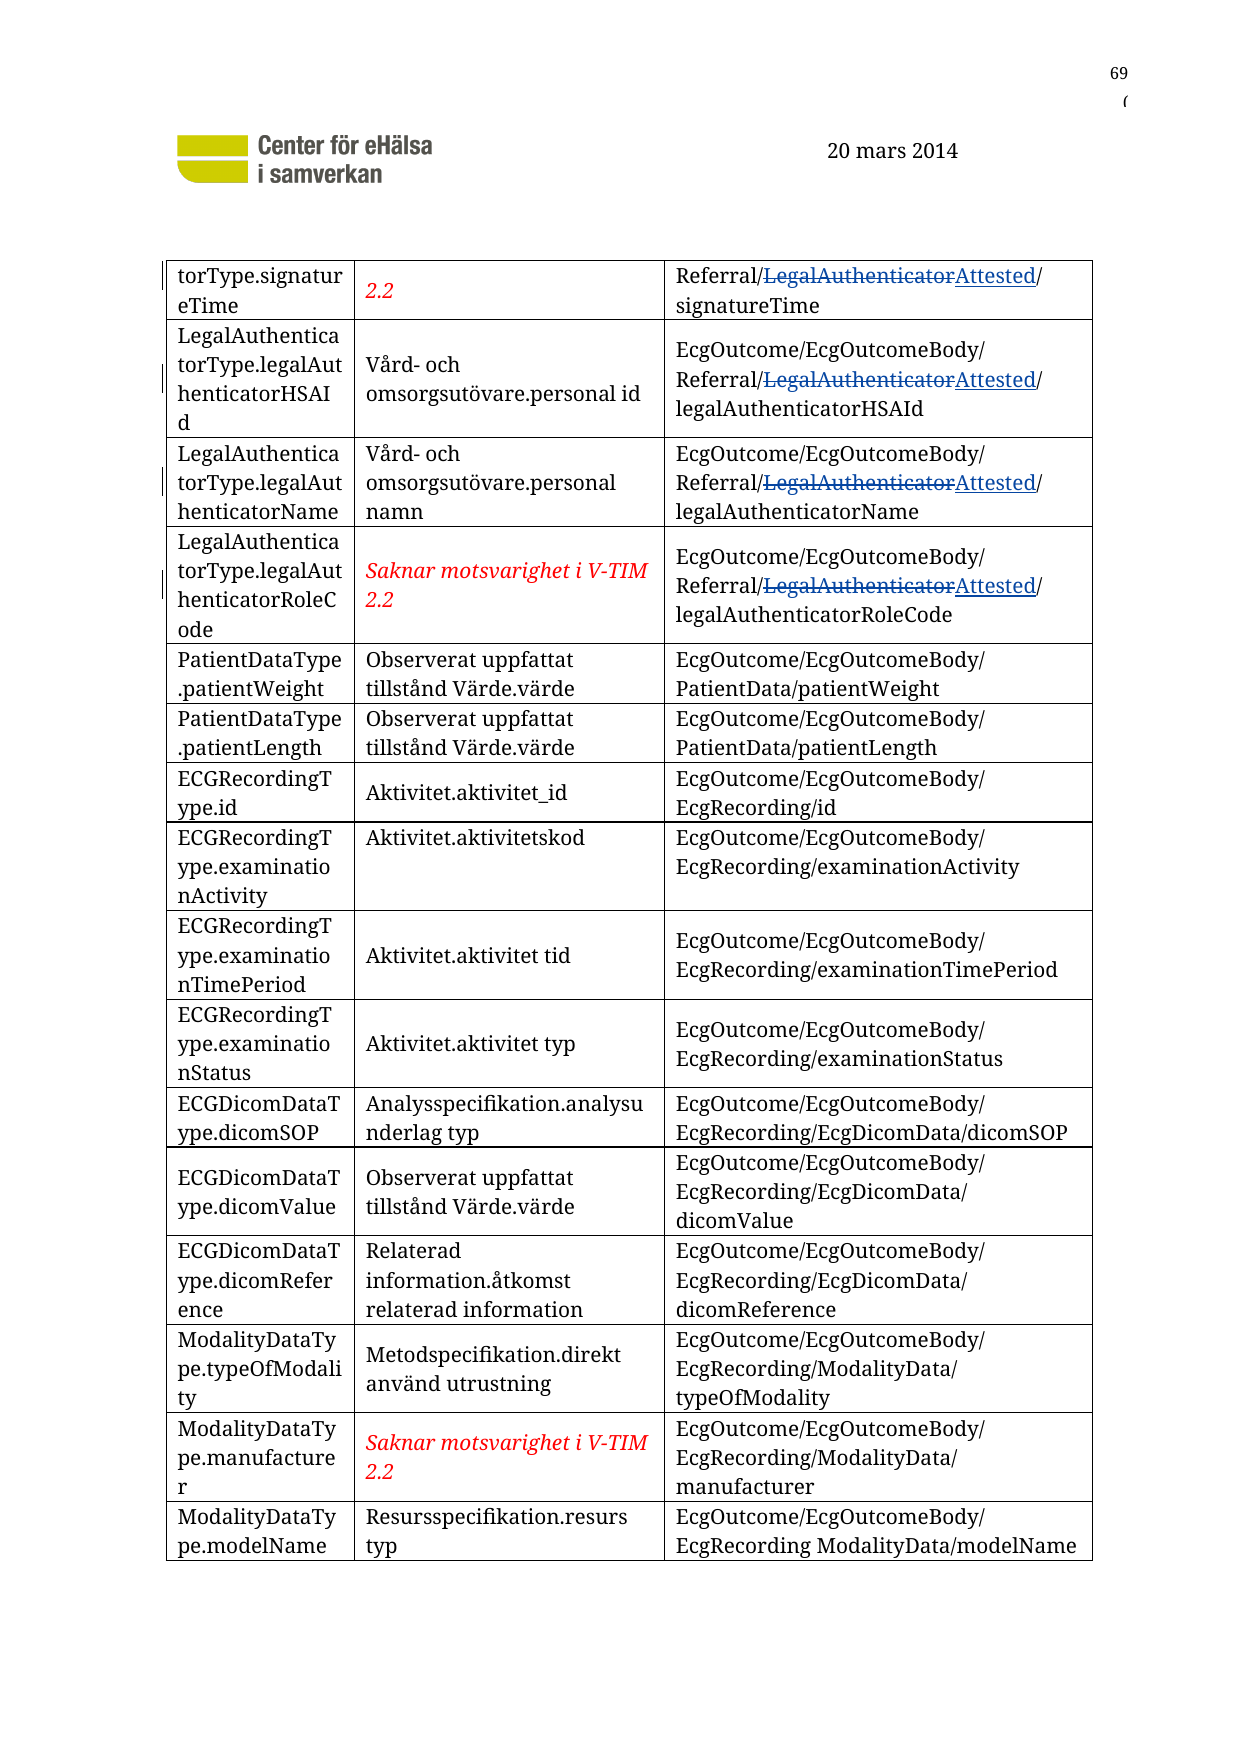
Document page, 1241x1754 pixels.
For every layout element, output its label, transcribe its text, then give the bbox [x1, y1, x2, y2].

table_cell Analysspecifikation.analysunderlag typ [355, 1088, 664, 1146]
table_cell EcgOutcome/EcgOutcomeBody/EcgRecording/examinationActivity [665, 823, 1092, 910]
table_cell ModalityDataType.modelName [167, 1502, 354, 1560]
table_cell ECGRecordingType.examinationStatus [167, 1000, 354, 1087]
table_cell Resursspecifikation.resurs typ [355, 1502, 664, 1560]
table_cell EcgOutcome/EcgOutcomeBody/PatientData/patientWeight [665, 644, 1092, 703]
table_cell Vård- och omsorgsutövare.personal namn [355, 438, 664, 526]
table_cell Aktivitet.aktivitet tid [355, 911, 664, 998]
table_cell EcgOutcome/EcgOutcomeBody/Referral//legalAuthenticatorHSAId [665, 320, 1092, 437]
table_cell Aktivitet.aktivitetskod [355, 823, 664, 910]
table_cell Observerat uppfattat tillstånd Värde.värde [355, 1148, 664, 1235]
table_cell LegalAuthenticatorType.signatureTime [167, 261, 354, 319]
table_cell Relaterad information.åtkomst relaterad information [355, 1236, 664, 1323]
table_cell EcgOutcome/EcgOutcomeBody/EcgRecording/EcgDicomData/dicomValue [665, 1148, 1092, 1235]
table_cell ECGDicomDataType.dicomValue [167, 1148, 354, 1235]
table_cell Metodspecifikation.direkt använd utrustning [355, 1325, 664, 1412]
table_cell EcgOutcome/EcgOutcomeBody/Referral//signatureTime [665, 261, 1092, 319]
table_cell EcgOutcome/EcgOutcomeBody/Referral//legalAuthenticatorName [665, 438, 1092, 526]
table_cell EcgOutcome/EcgOutcomeBody/EcgRecording/EcgDicomData/dicomSOP [665, 1088, 1092, 1146]
table_cell EcgOutcome/EcgOutcomeBody/PatientData/patientLength [665, 704, 1092, 762]
table_cell EcgOutcome/EcgOutcomeBody/EcgRecording/EcgDicomData/dicomReference [665, 1236, 1092, 1323]
table_cell EcgOutcome/EcgOutcomeBody/EcgRecording/id [665, 763, 1092, 821]
table_cell LegalAuthenticatorType.legalAuthenticatorRoleCode [167, 527, 354, 643]
table_cell Saknar motsvarighet i V-TIM 2.2 [355, 261, 664, 319]
table_cell ECGDicomDataType.dicomReference [167, 1236, 354, 1323]
table_cell EcgOutcome/EcgOutcomeBody/EcgRecording/ModalityData/manufacturer [665, 1413, 1092, 1501]
table_cell EcgOutcome/EcgOutcomeBody/EcgRecording/ModalityData/typeOfModality [665, 1325, 1092, 1412]
table_cell EcgOutcome/EcgOutcomeBody/Referral//legalAuthenticatorRoleCode [665, 527, 1092, 643]
table_cell Saknar motsvarighet i V-TIM 2.2 [355, 527, 664, 643]
table_cell ECGRecordingType.id [167, 763, 354, 821]
table_cell ECGRecordingType.examinationTimePeriod [167, 911, 354, 998]
table_cell Vård- och omsorgsutövare.personal id [355, 320, 664, 437]
table_cell Aktivitet.aktivitet typ [355, 1000, 664, 1087]
table_cell EcgOutcome/EcgOutcomeBody/EcgRecording/examinationTimePeriod [665, 911, 1092, 998]
table_cell ModalityDataType.manufacturer [167, 1413, 354, 1501]
table_cell Observerat uppfattat tillstånd Värde.värde [355, 704, 664, 762]
table_cell Aktivitet.aktivitet_id [355, 763, 664, 821]
table_cell LegalAuthenticatorType.legalAuthenticatorHSAId [167, 320, 354, 437]
table_cell EcgOutcome/EcgOutcomeBody/EcgRecording ModalityData/modelName [665, 1502, 1092, 1560]
table_cell EcgOutcome/EcgOutcomeBody/EcgRecording/examinationStatus [665, 1000, 1092, 1087]
table_cell ECGDicomDataType.dicomSOP [167, 1088, 354, 1146]
table_cell ModalityDataType.typeOfModality [167, 1325, 354, 1412]
table_cell PatientDataType.patientLength [167, 704, 354, 762]
table_cell Observerat uppfattat tillstånd Värde.värde [355, 644, 664, 703]
table_cell PatientDataType.patientWeight [167, 644, 354, 703]
table_cell LegalAuthenticatorType.legalAuthenticatorName [167, 438, 354, 526]
picture [177, 135, 432, 183]
table_cell ECGRecordingType.examinationActivity [167, 823, 354, 910]
table_cell Saknar motsvarighet i V-TIM 2.2 [355, 1413, 664, 1501]
